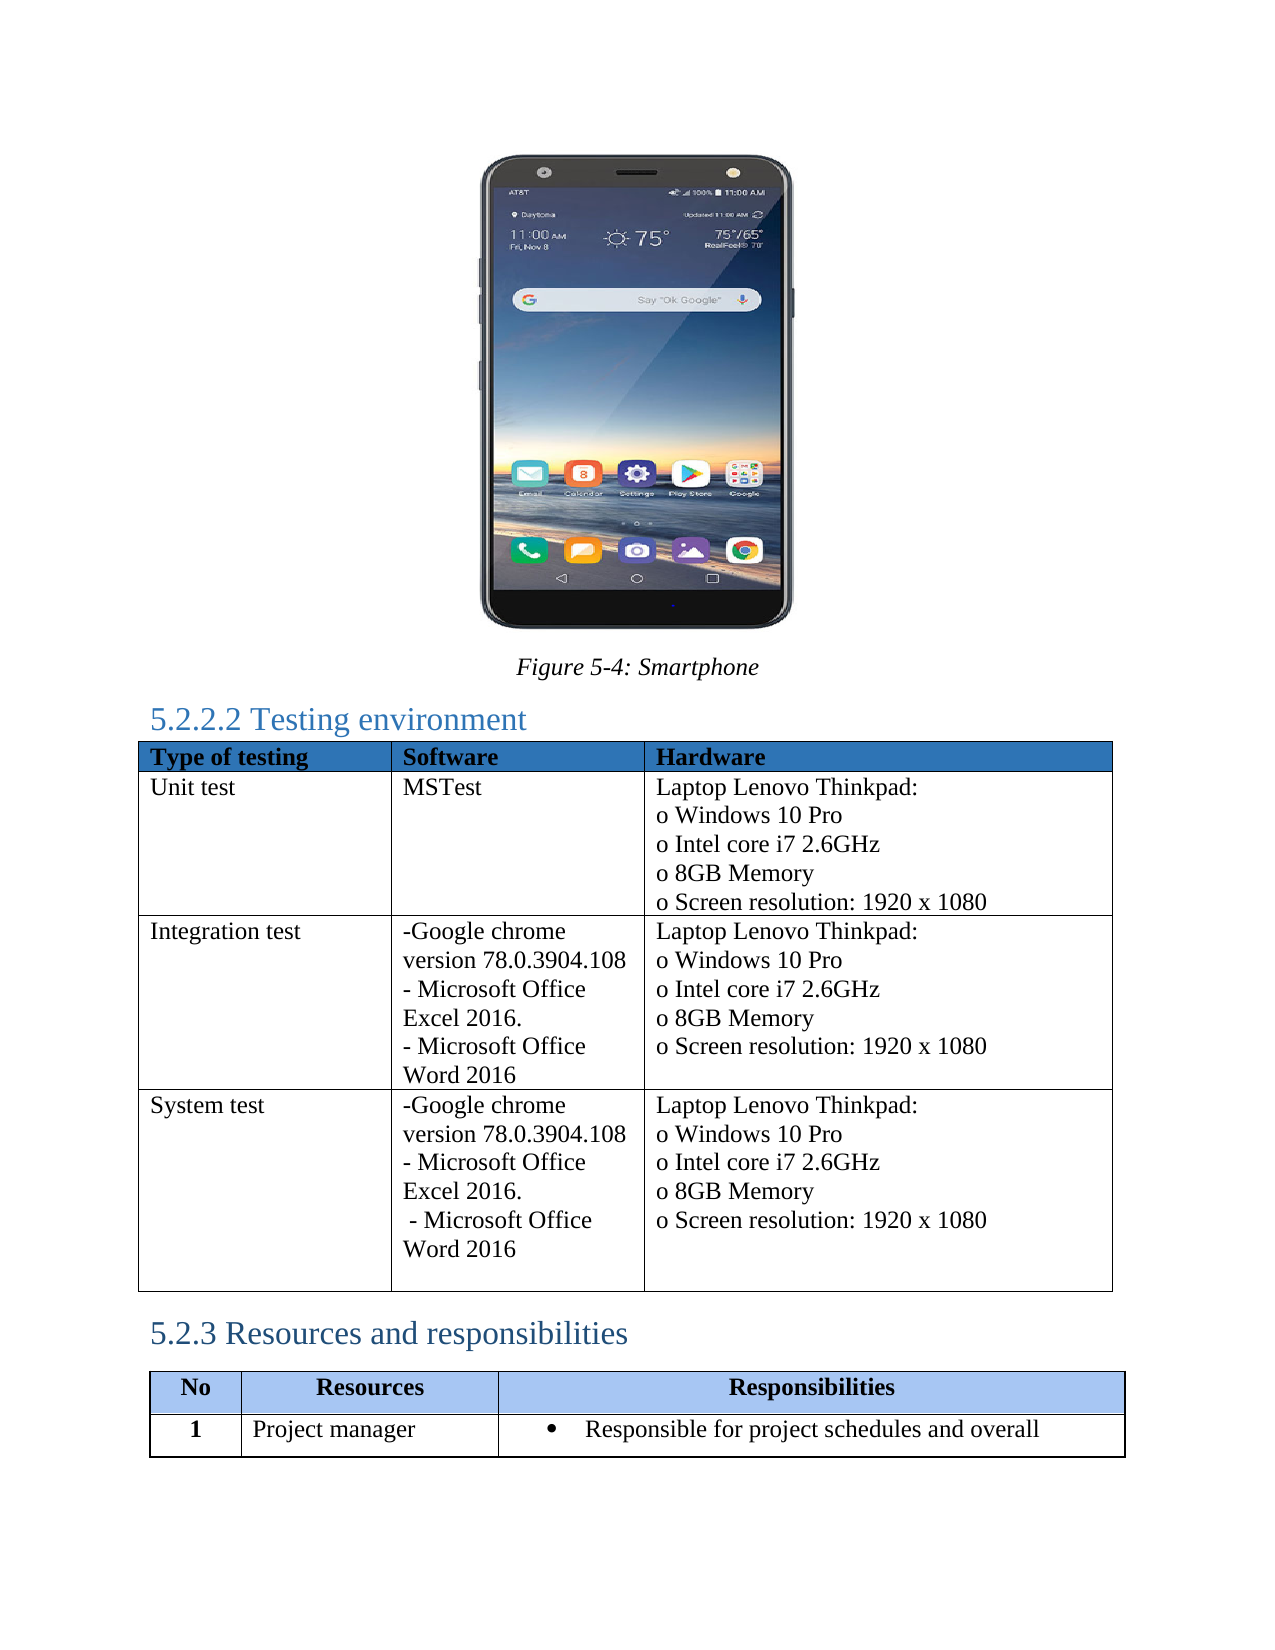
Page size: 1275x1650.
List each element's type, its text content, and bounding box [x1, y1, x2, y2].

text Figure 5-4: Smartphone [150, 652, 1125, 680]
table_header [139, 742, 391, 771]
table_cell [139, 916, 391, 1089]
subtitle 5.2.2.2 Testing environment [150, 699, 1125, 738]
picture [471, 150, 804, 633]
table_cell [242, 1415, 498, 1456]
subtitle 5.2.3 Resources and responsibilities [150, 1313, 1125, 1351]
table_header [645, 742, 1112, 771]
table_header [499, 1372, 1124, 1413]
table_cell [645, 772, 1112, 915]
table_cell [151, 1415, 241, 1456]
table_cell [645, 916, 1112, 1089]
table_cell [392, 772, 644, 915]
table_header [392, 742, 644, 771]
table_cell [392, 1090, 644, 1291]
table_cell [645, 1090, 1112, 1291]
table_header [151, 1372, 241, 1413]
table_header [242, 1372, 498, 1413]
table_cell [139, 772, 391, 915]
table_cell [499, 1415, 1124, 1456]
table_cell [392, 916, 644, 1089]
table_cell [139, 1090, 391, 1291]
